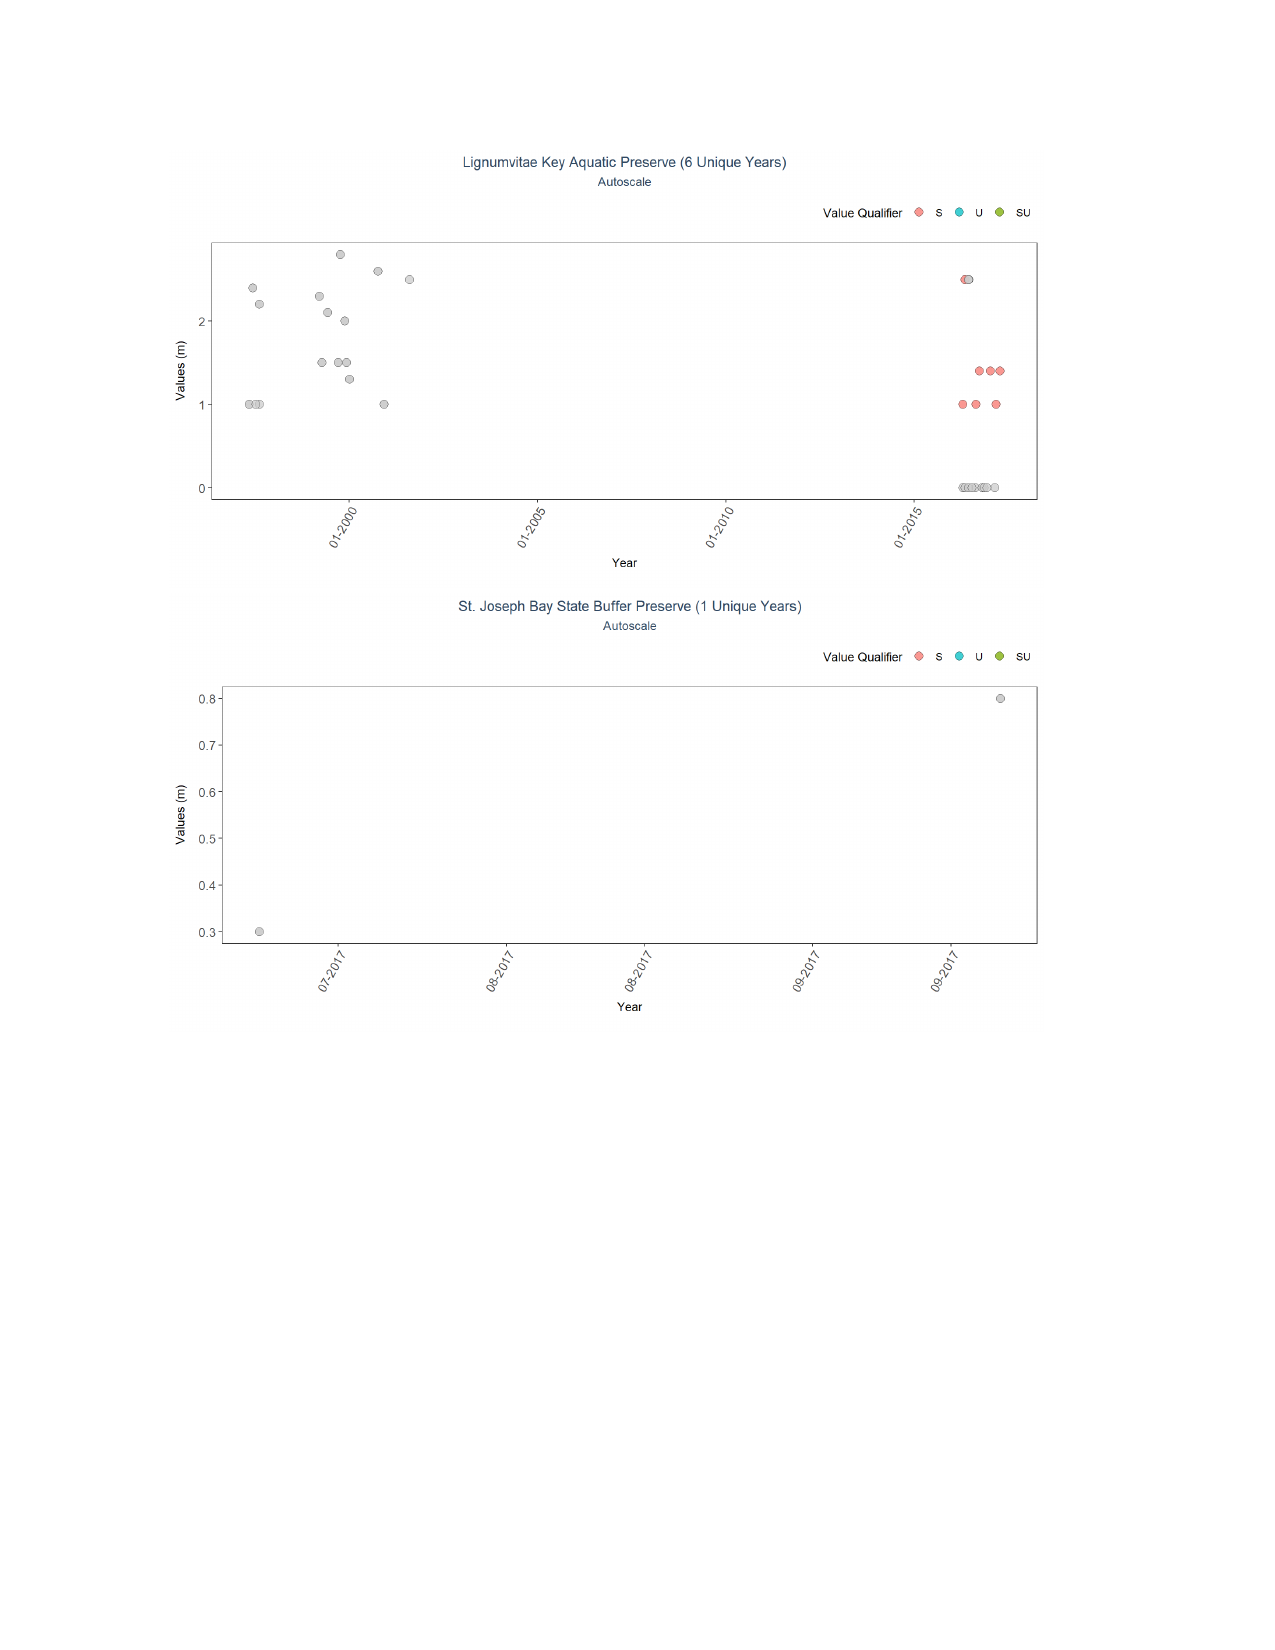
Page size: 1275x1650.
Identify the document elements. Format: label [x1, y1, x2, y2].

picture [168, 593, 1044, 1032]
picture [168, 150, 1044, 588]
